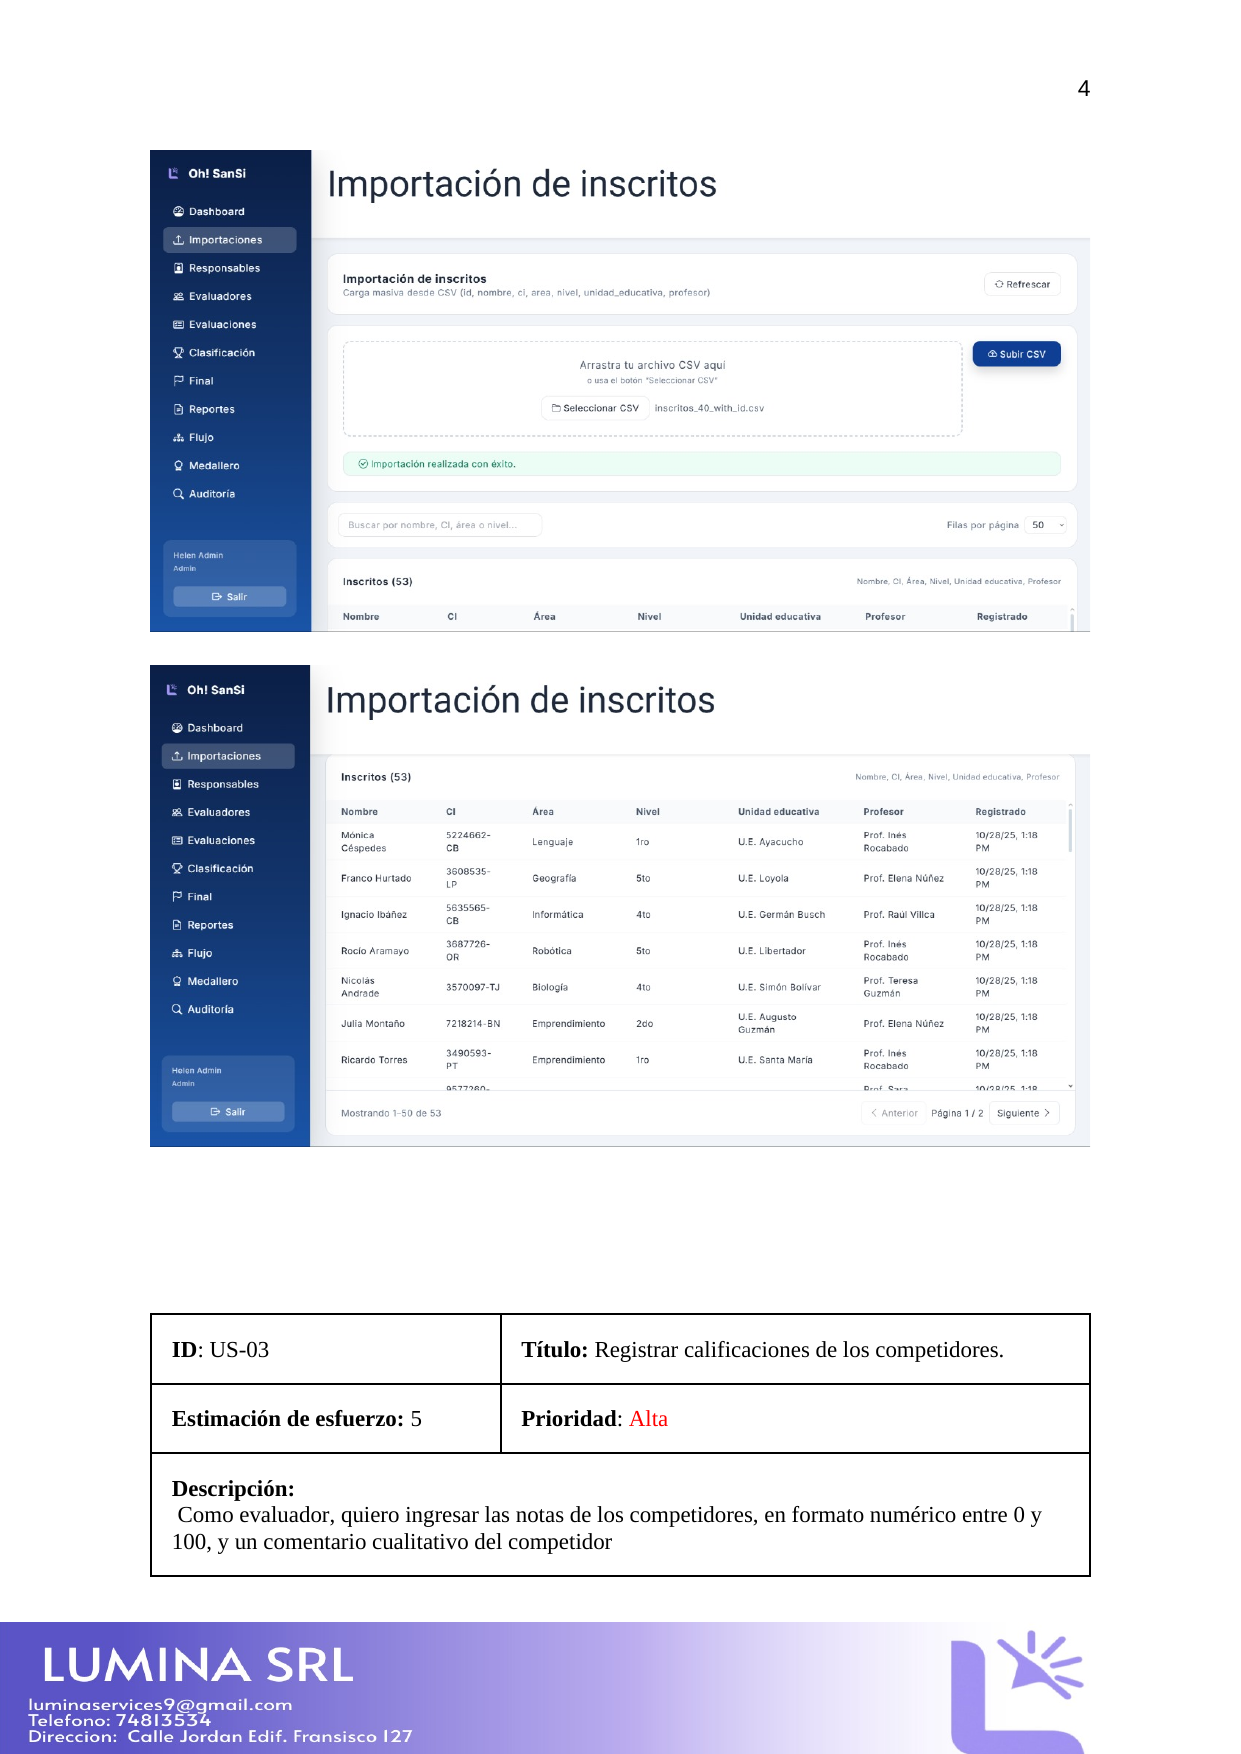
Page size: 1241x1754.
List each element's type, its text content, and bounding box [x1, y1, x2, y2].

picture [150, 665, 1091, 1147]
table_cell Prioridad: Alta [502, 1385, 1089, 1452]
table_header Título: Registrar calificaciones de los competidores. [502, 1315, 1089, 1383]
table_cell Descripción: Como evaluador, quiero ingresar las notas de los competidores, en formato numérico entre 0 y 100, y un comentario cualitativo del competidor [152, 1454, 1089, 1575]
table_cell Estimación de esfuerzo: 5 [152, 1385, 500, 1452]
table_header ID: US-03 [152, 1315, 500, 1383]
picture [150, 150, 1091, 632]
picture [0, 1622, 1241, 1754]
